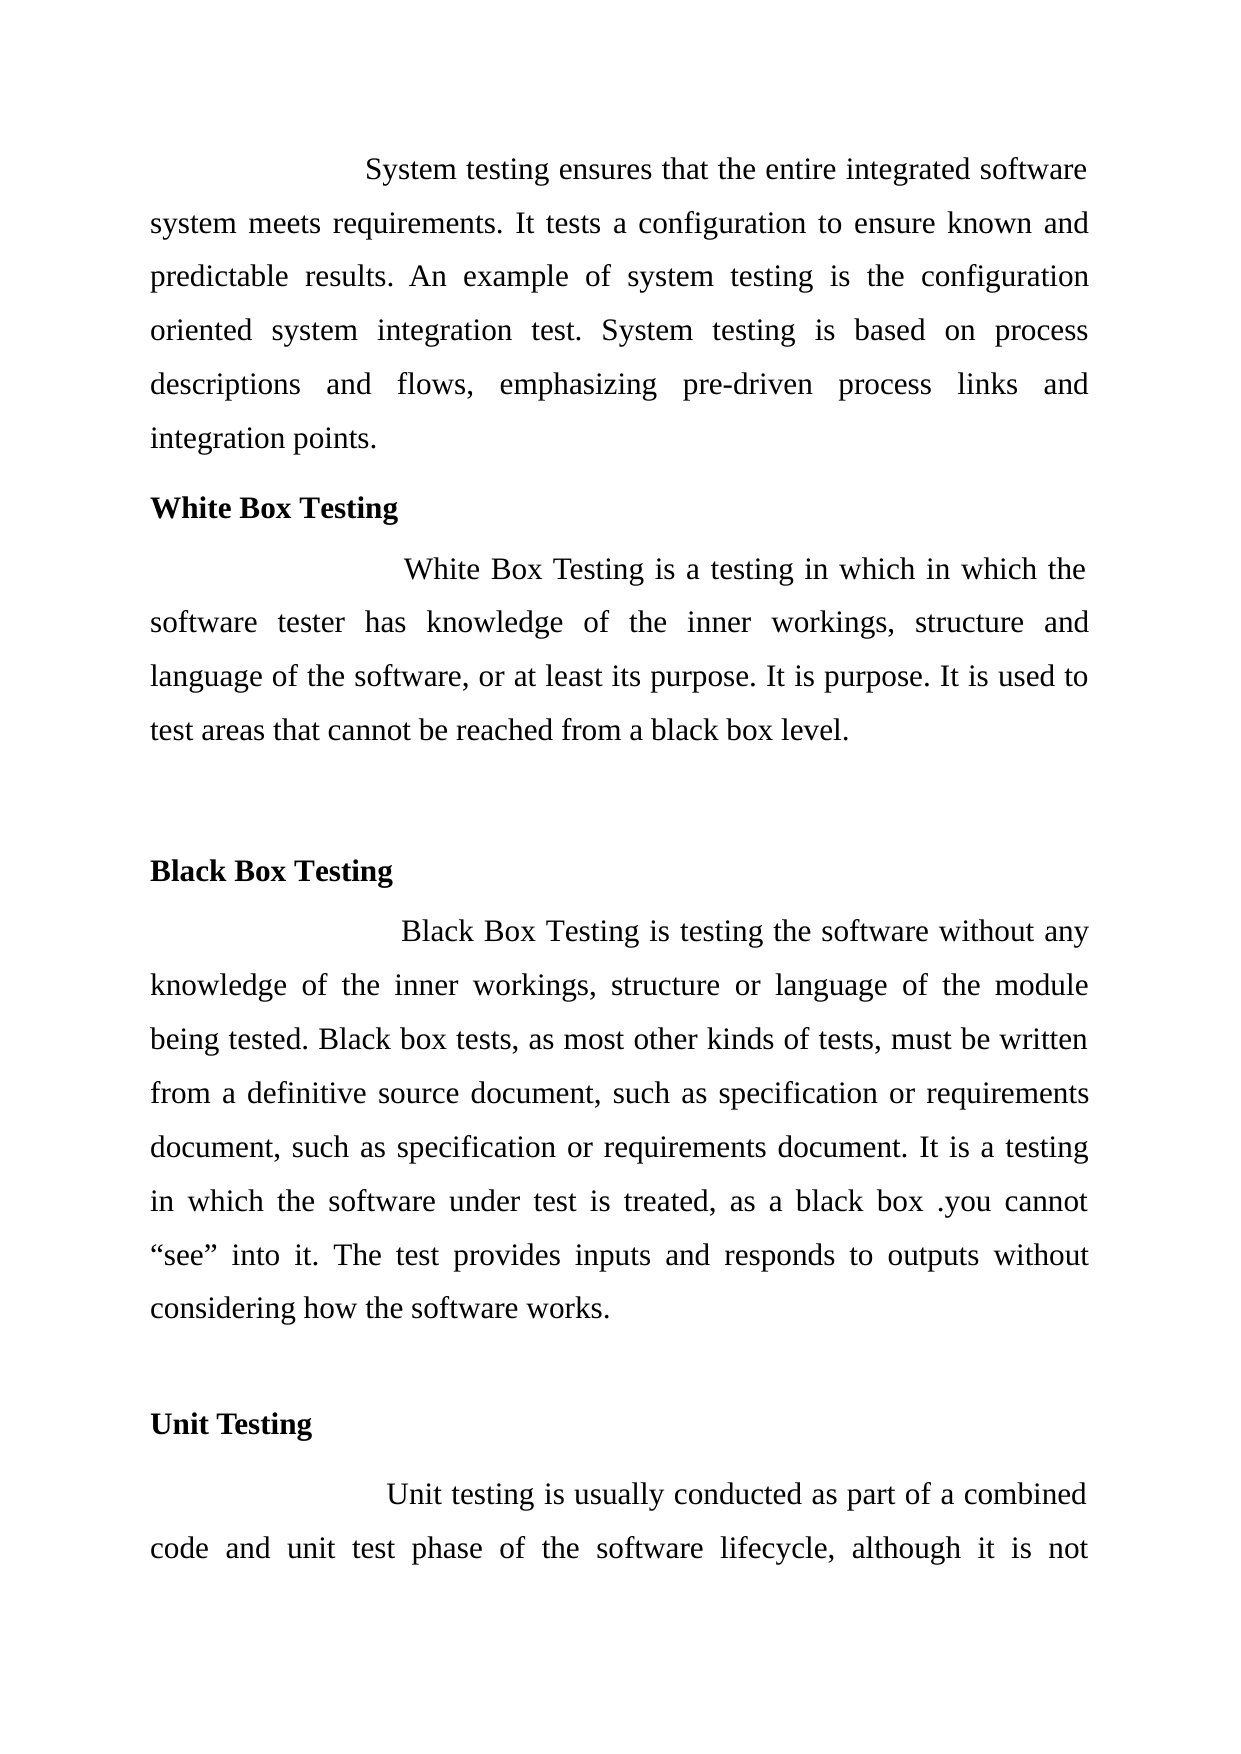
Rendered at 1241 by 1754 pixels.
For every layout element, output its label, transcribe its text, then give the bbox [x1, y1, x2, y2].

subtitle White Box Testing [150, 490, 1090, 526]
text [150, 1476, 1090, 1565]
subtitle Black Box Testing [150, 852, 1090, 888]
text Unit Testing [150, 1405, 1090, 1441]
subtitle Black Box Testing is testing the software without any knowledge of the inner workings, structure or language of the module being tested. Black box tests, as most other kinds of tests, must be written from a definitive source document, such as specification or requirements document, such as specification or requirements document. It is a testing in which the software under test is treated, as a black box .you cannot “see” into it. The test provides inputs and responds to outputs without considering how the software works. [150, 913, 1090, 1326]
text White Box Testing is a testing in which in which the software tester has knowledge of the inner workings, structure and language of the software, or at least its purpose. It is purpose. It is used to test areas that cannot be reached from a black box level. [150, 550, 1090, 747]
text System testing ensures that the entire integrated software system meets requirements. It tests a configuration to ensure known and predictable results. An example of system testing is the configuration oriented system integration test. System testing is based on process descriptions and flows, emphasizing pre-driven process links and integration points. [150, 150, 1090, 455]
